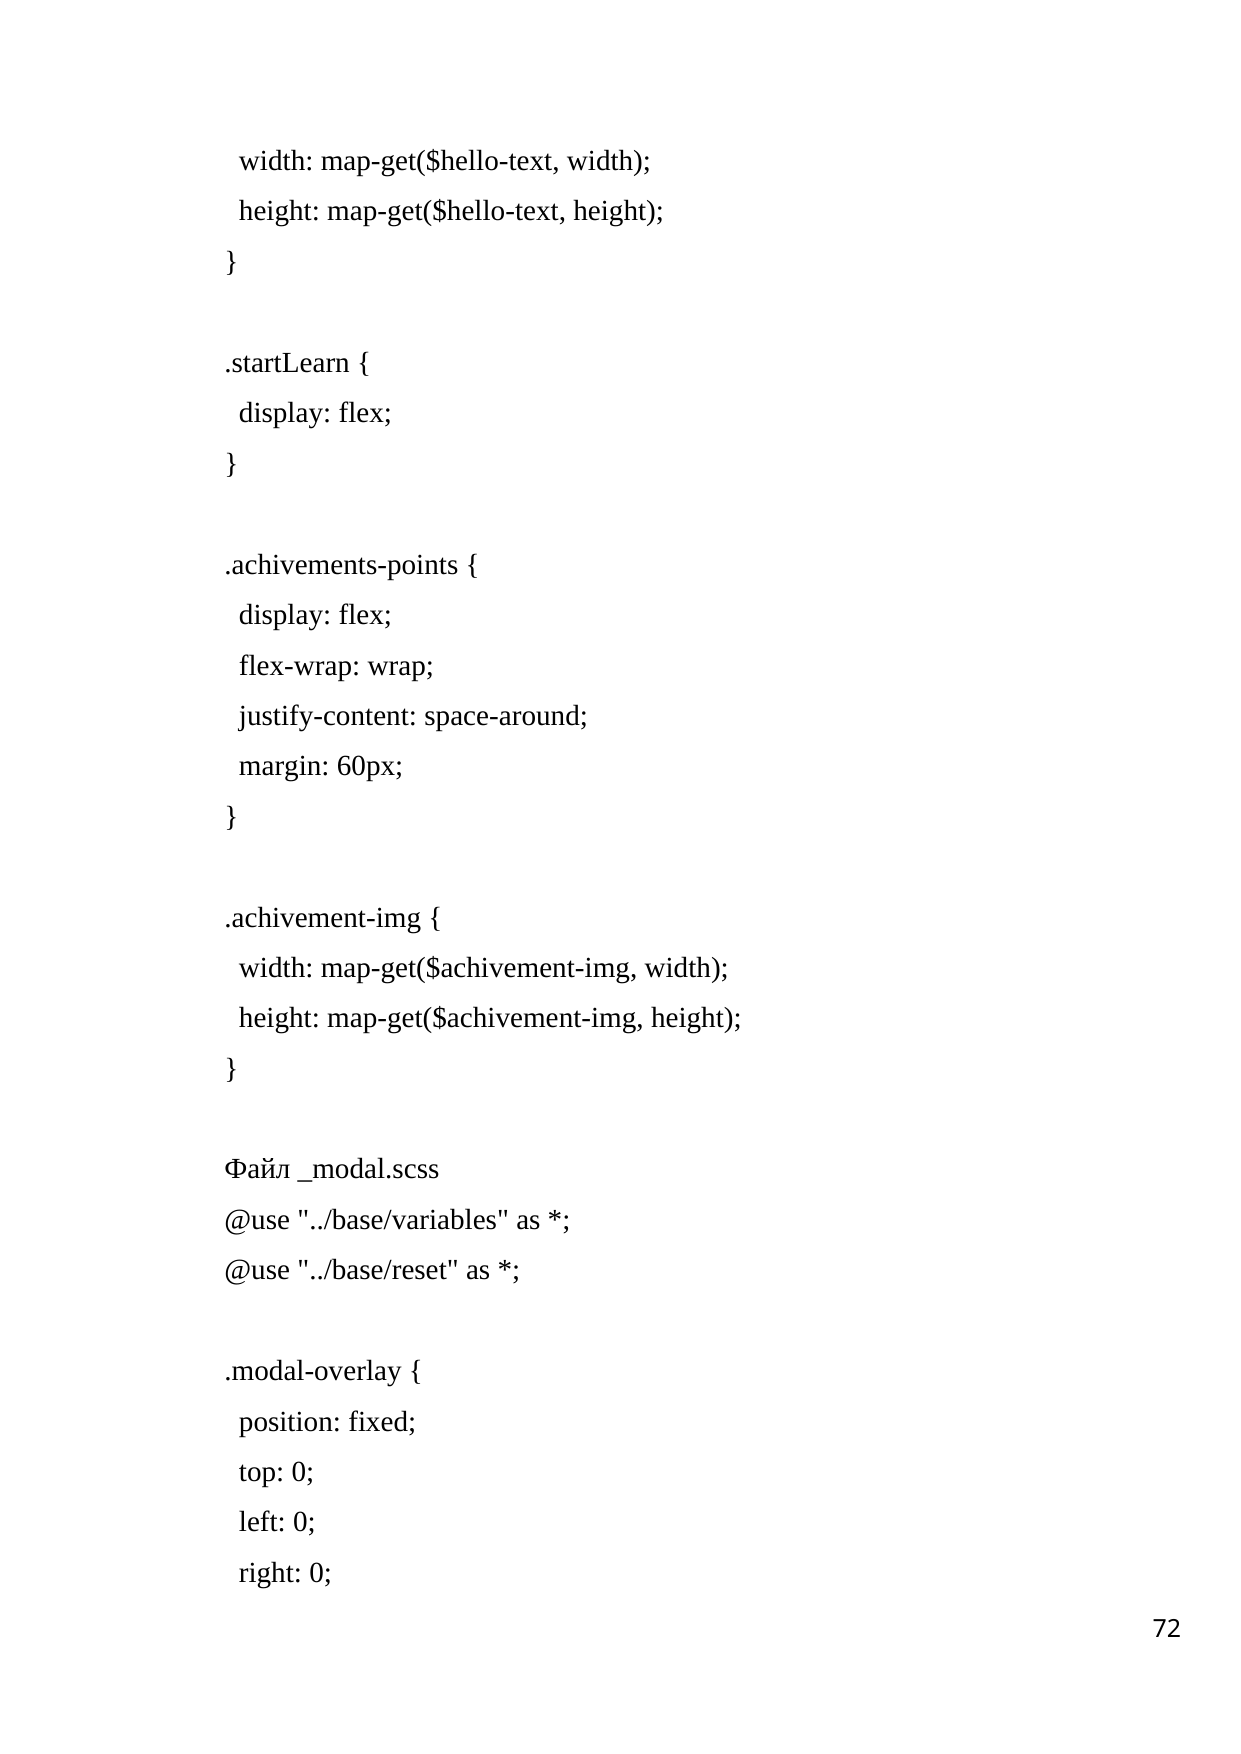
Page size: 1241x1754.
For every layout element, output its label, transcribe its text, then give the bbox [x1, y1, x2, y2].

text width: map-get($achivement-img, width); [177, 950, 1122, 984]
text width: map-get($hello-text, width); [177, 143, 1122, 177]
text top: 0; [177, 1454, 1122, 1488]
text flex-wrap: wrap; [177, 648, 1122, 681]
text height: map-get($achivement-img, height); [177, 1001, 1122, 1034]
text } [177, 446, 1122, 479]
text .modal-overlay { [177, 1353, 1122, 1387]
text .achivements-points { [177, 547, 1122, 581]
text left: 0; [177, 1504, 1122, 1538]
text display: flex; [177, 395, 1122, 429]
text display: flex; [177, 597, 1122, 631]
text Файл _modal.scss [177, 1152, 1122, 1185]
text margin: 60px; [177, 748, 1122, 782]
text } [177, 799, 1122, 832]
text justify-content: space-around; [177, 698, 1122, 732]
text .achivement-img { [177, 900, 1122, 933]
text .startLearn { [177, 345, 1122, 379]
text } [177, 244, 1122, 277]
text height: map-get($hello-text, height); [177, 193, 1122, 227]
text @use "../base/variables" as *; [177, 1202, 1122, 1235]
text position: fixed; [177, 1404, 1122, 1437]
text right: 0; [177, 1555, 1122, 1588]
text @use "../base/reset" as *; [177, 1252, 1122, 1286]
text } [177, 1051, 1122, 1084]
